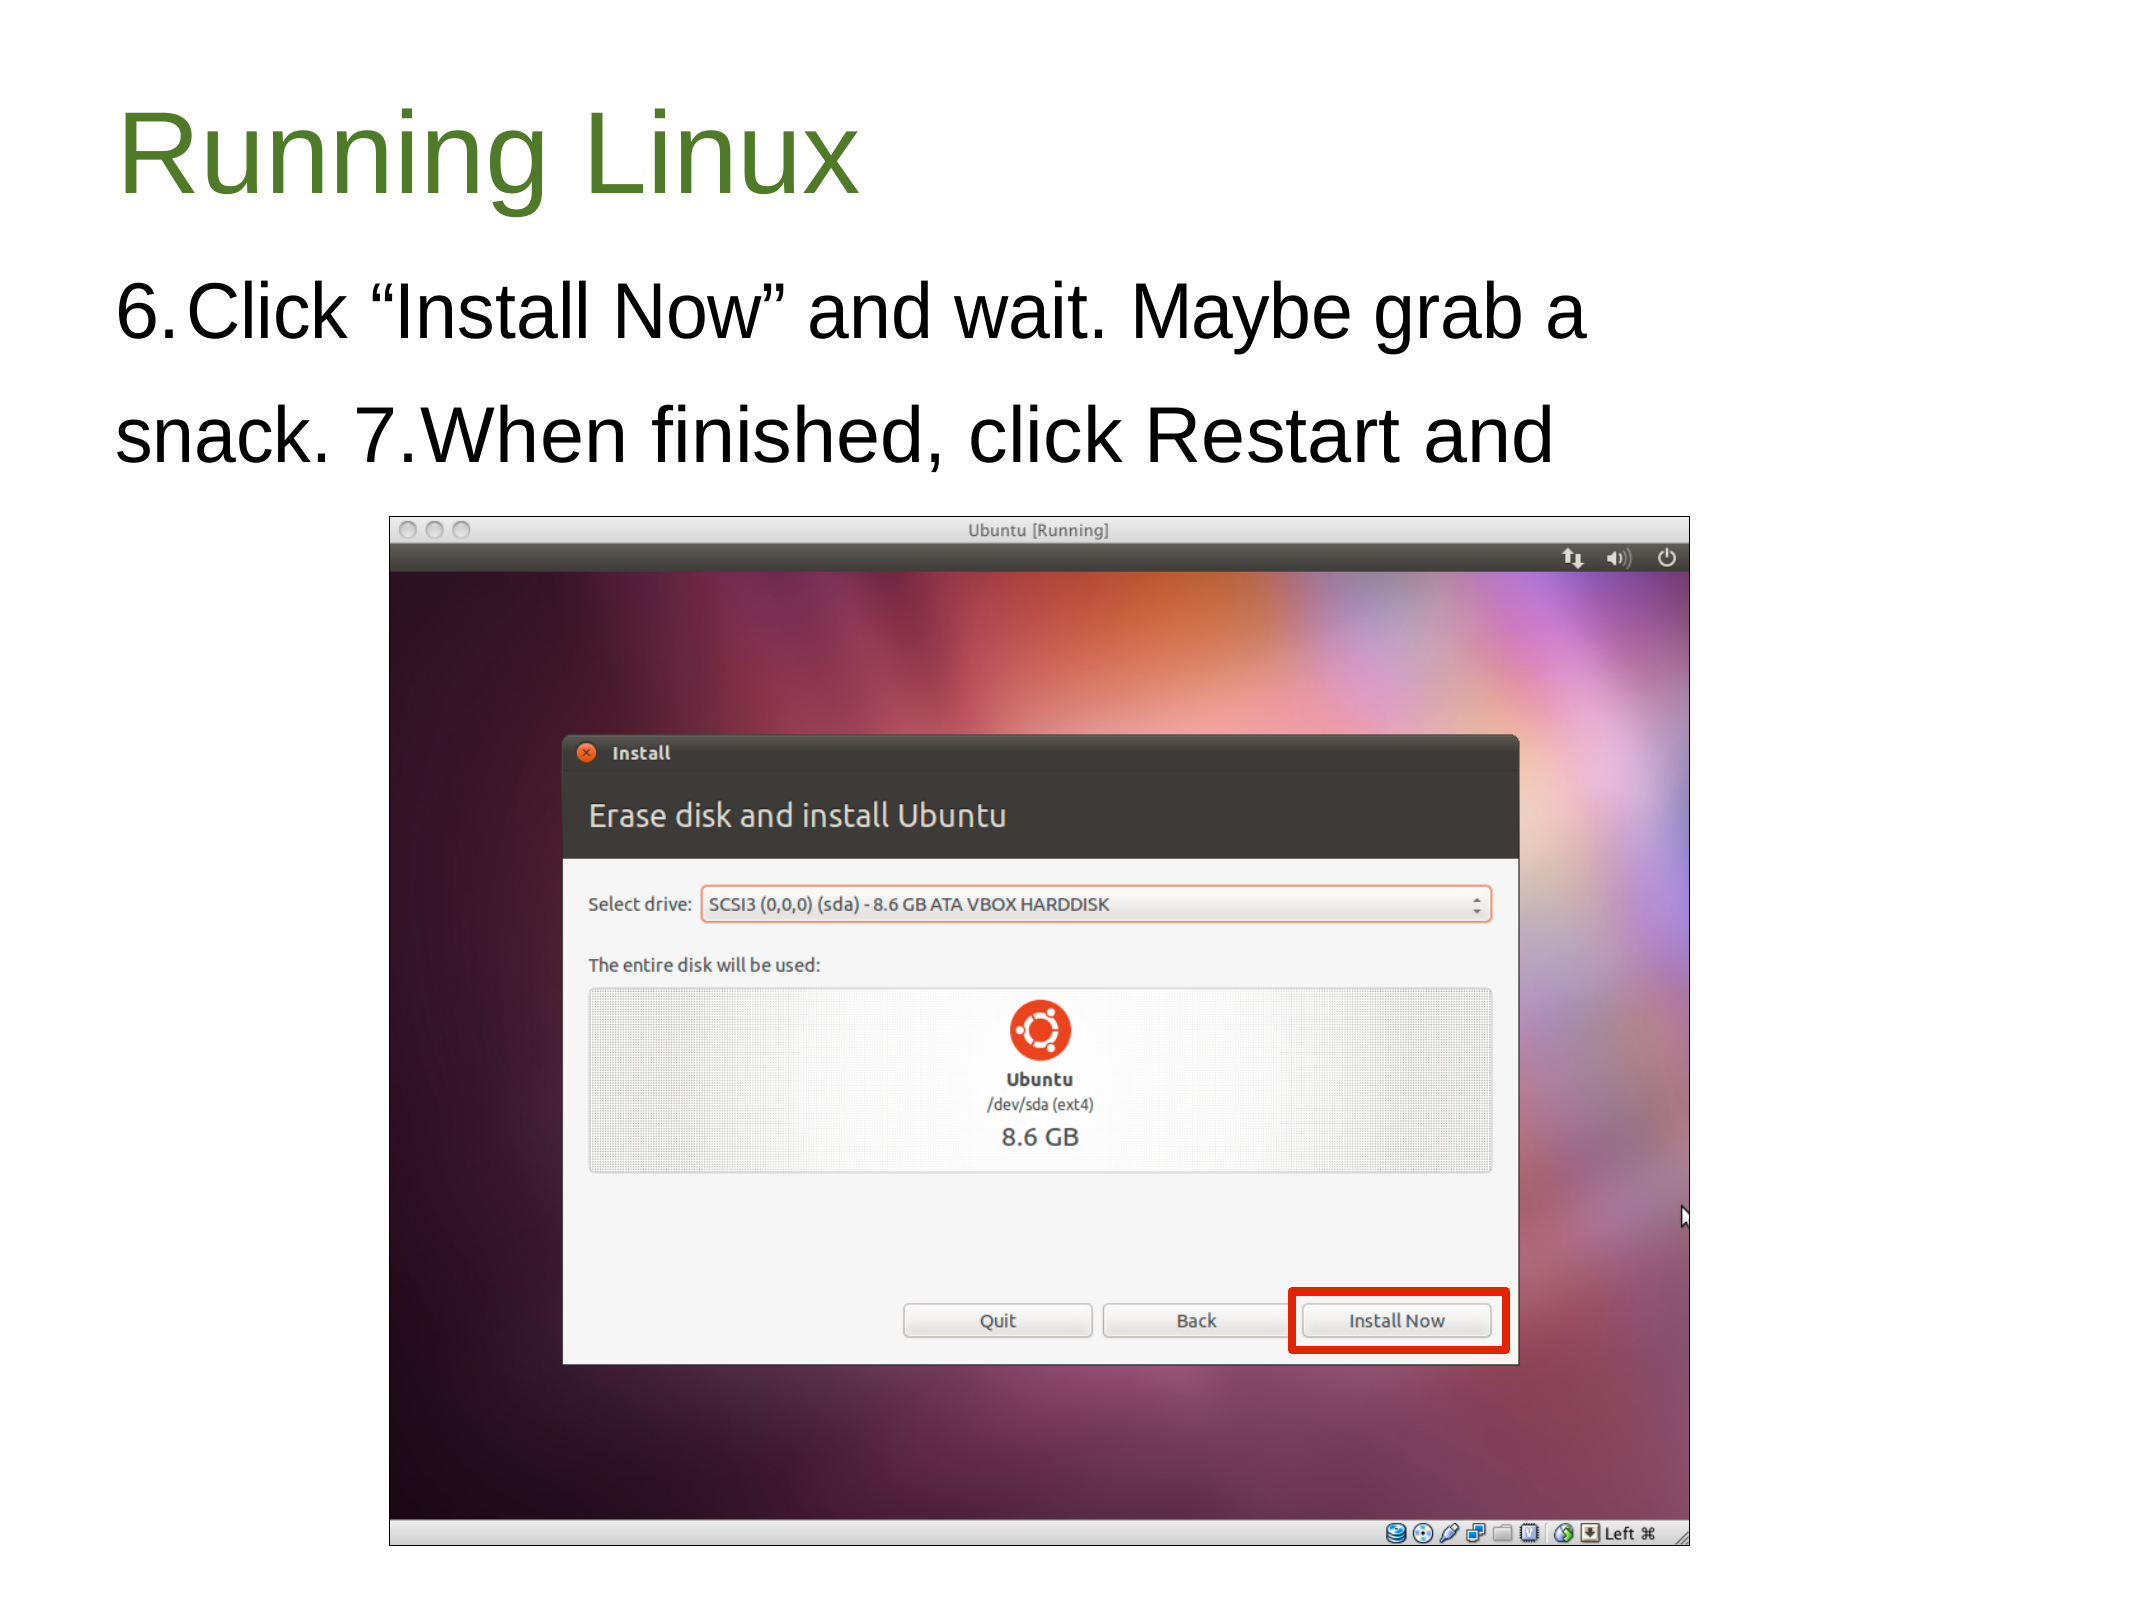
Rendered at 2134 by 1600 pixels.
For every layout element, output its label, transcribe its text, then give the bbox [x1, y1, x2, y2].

picture [390, 517, 1689, 1545]
text Running Linux [116, 84, 2092, 218]
list Click “Install Now” and wait. Maybe grab a snack. 7.When finished, click Restart and press Enter. [115, 264, 1760, 479]
